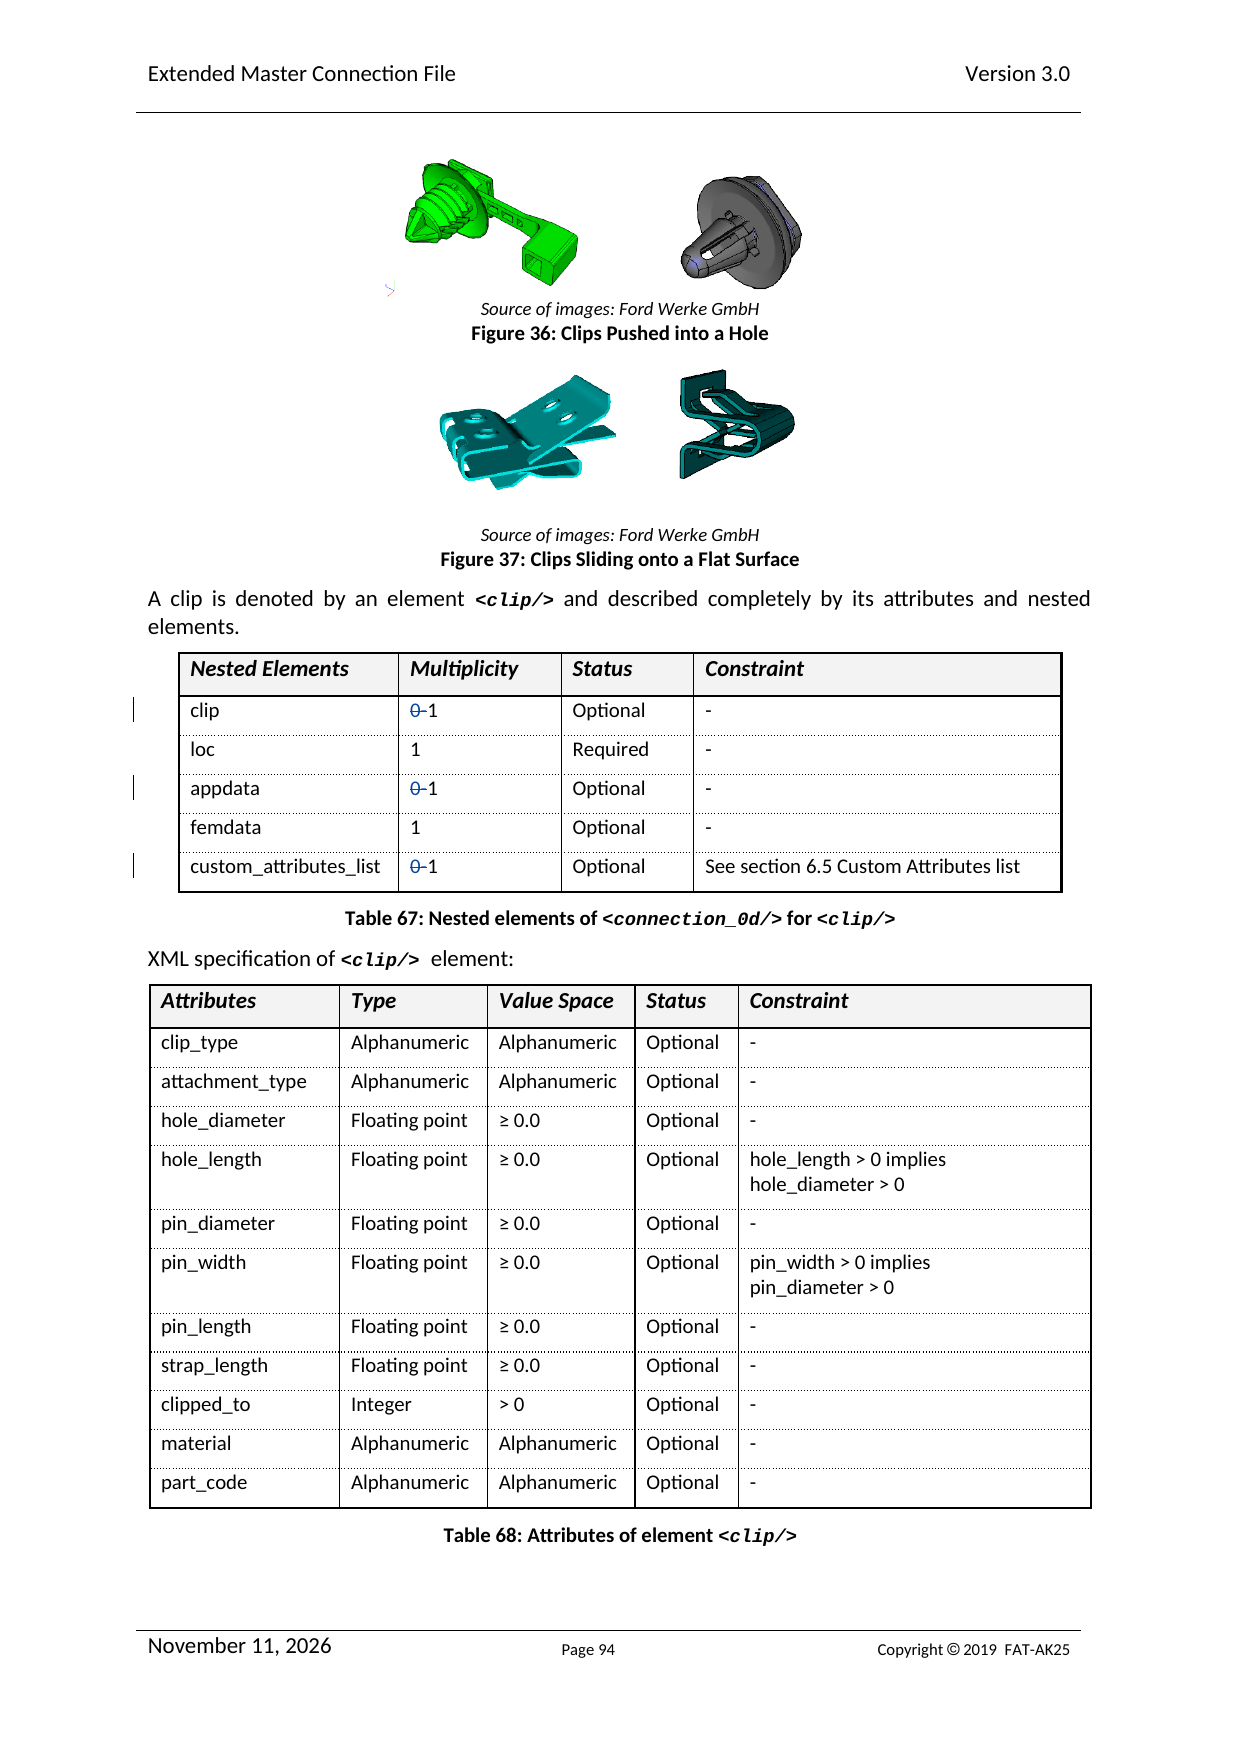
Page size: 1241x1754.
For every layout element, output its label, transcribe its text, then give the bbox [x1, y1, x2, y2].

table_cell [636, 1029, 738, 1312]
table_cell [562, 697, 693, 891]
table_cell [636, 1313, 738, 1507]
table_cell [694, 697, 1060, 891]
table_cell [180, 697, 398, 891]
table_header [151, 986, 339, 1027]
text Table 68: Attributes of element <clip/> [148, 1522, 1092, 1548]
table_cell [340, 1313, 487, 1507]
text Figure 36: Clips Pushed into a Hole [148, 320, 1092, 346]
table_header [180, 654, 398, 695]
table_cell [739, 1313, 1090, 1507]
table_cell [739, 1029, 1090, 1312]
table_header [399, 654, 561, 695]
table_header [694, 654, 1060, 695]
list Source of images: Ford Werke GmbH [148, 297, 1092, 320]
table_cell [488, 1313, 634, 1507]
text Figure 37: Clips Sliding onto a Flat Surface [148, 546, 1092, 571]
list Source of images: Ford Werke GmbH [148, 523, 1092, 546]
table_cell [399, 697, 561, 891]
text XML specification of <clip/> element: [148, 944, 1092, 972]
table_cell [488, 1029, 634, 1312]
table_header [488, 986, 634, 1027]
text Table 67: Nested elements of <connection_0d/> for <clip/> [148, 905, 1092, 931]
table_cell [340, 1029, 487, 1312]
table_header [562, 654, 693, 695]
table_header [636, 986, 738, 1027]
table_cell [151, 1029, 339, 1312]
picture [384, 153, 582, 298]
picture [650, 358, 812, 495]
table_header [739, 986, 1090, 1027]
picture [670, 168, 807, 298]
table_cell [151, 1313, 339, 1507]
text A clip is denoted by an element <clip/> and described completely by its attributes and nested elements. [148, 584, 1092, 640]
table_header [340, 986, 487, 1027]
picture [428, 368, 623, 495]
